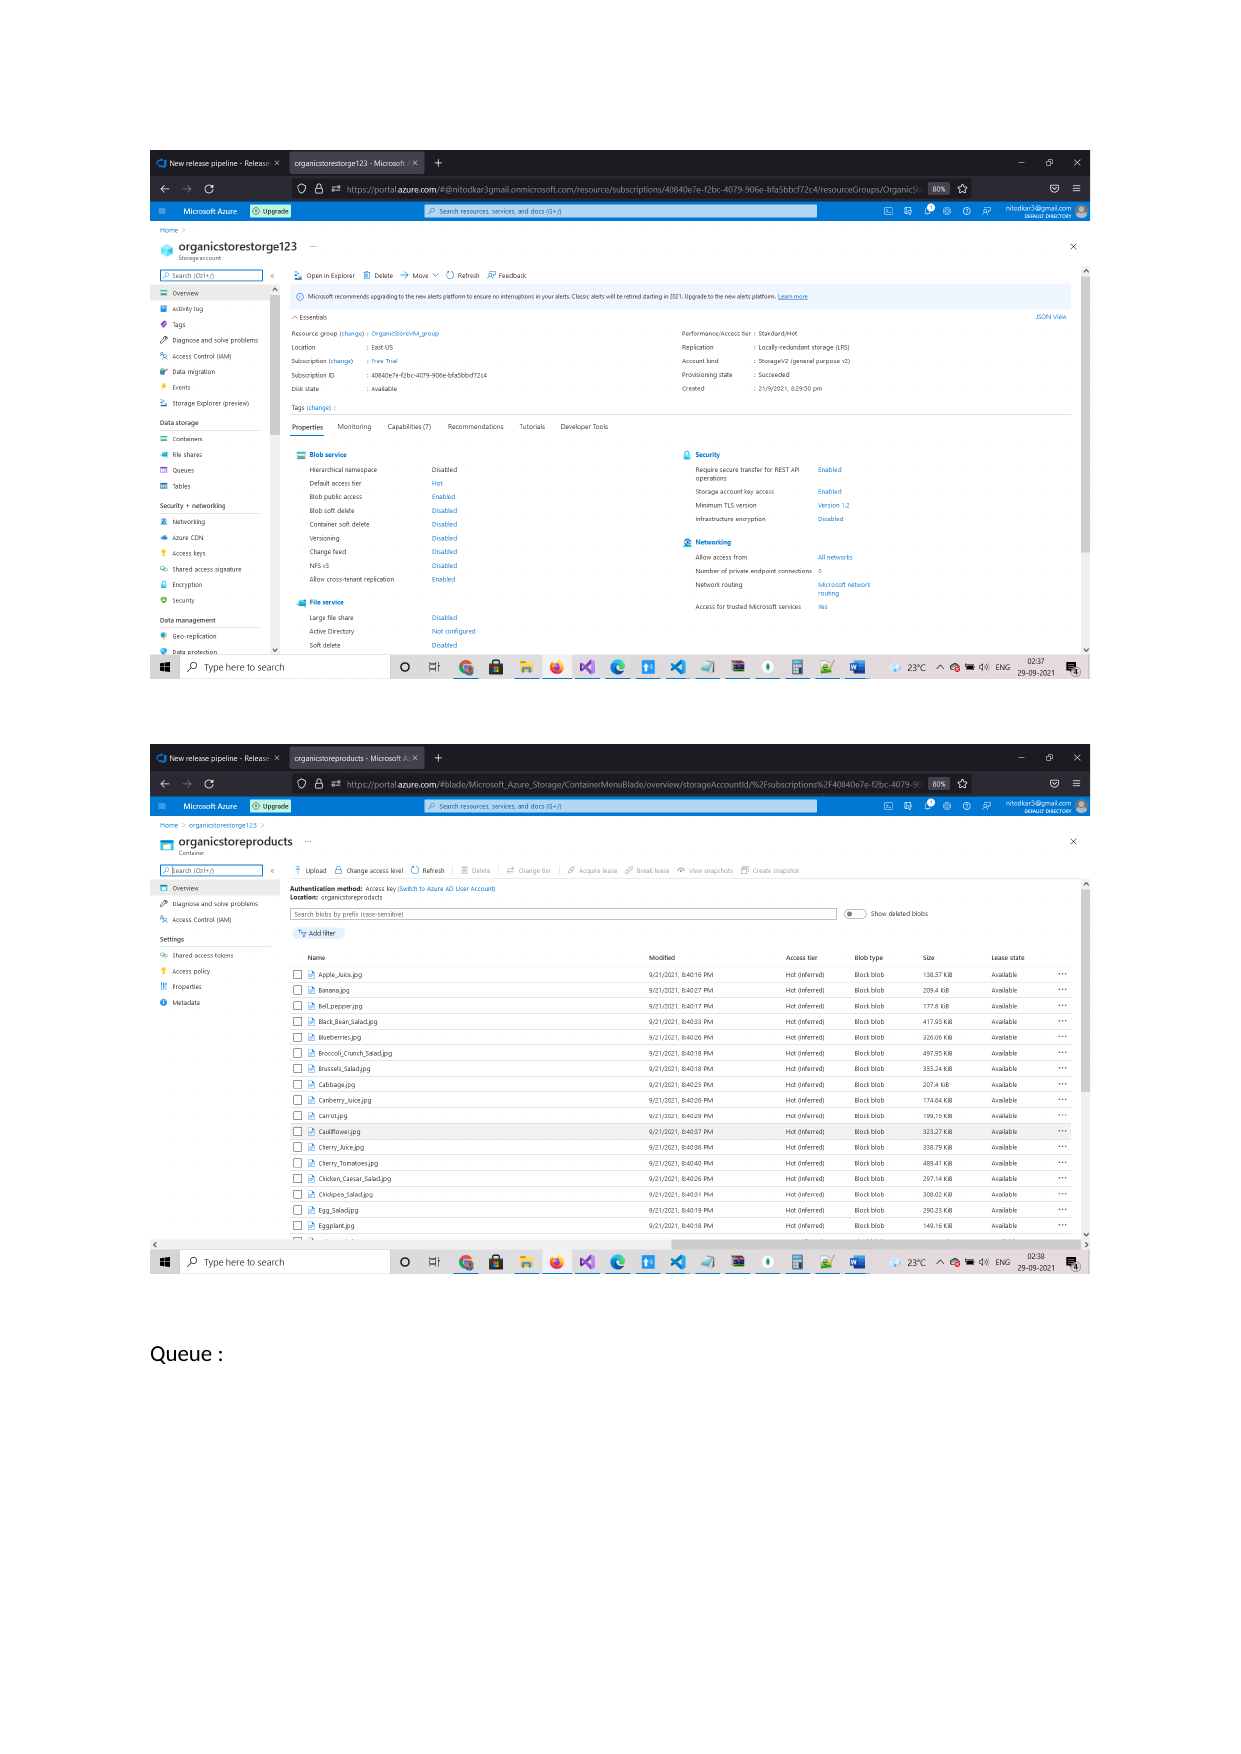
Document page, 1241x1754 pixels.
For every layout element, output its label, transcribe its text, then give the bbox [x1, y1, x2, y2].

text Queue : [150, 1339, 1090, 1367]
picture [150, 744, 1091, 1274]
picture [150, 150, 1091, 679]
